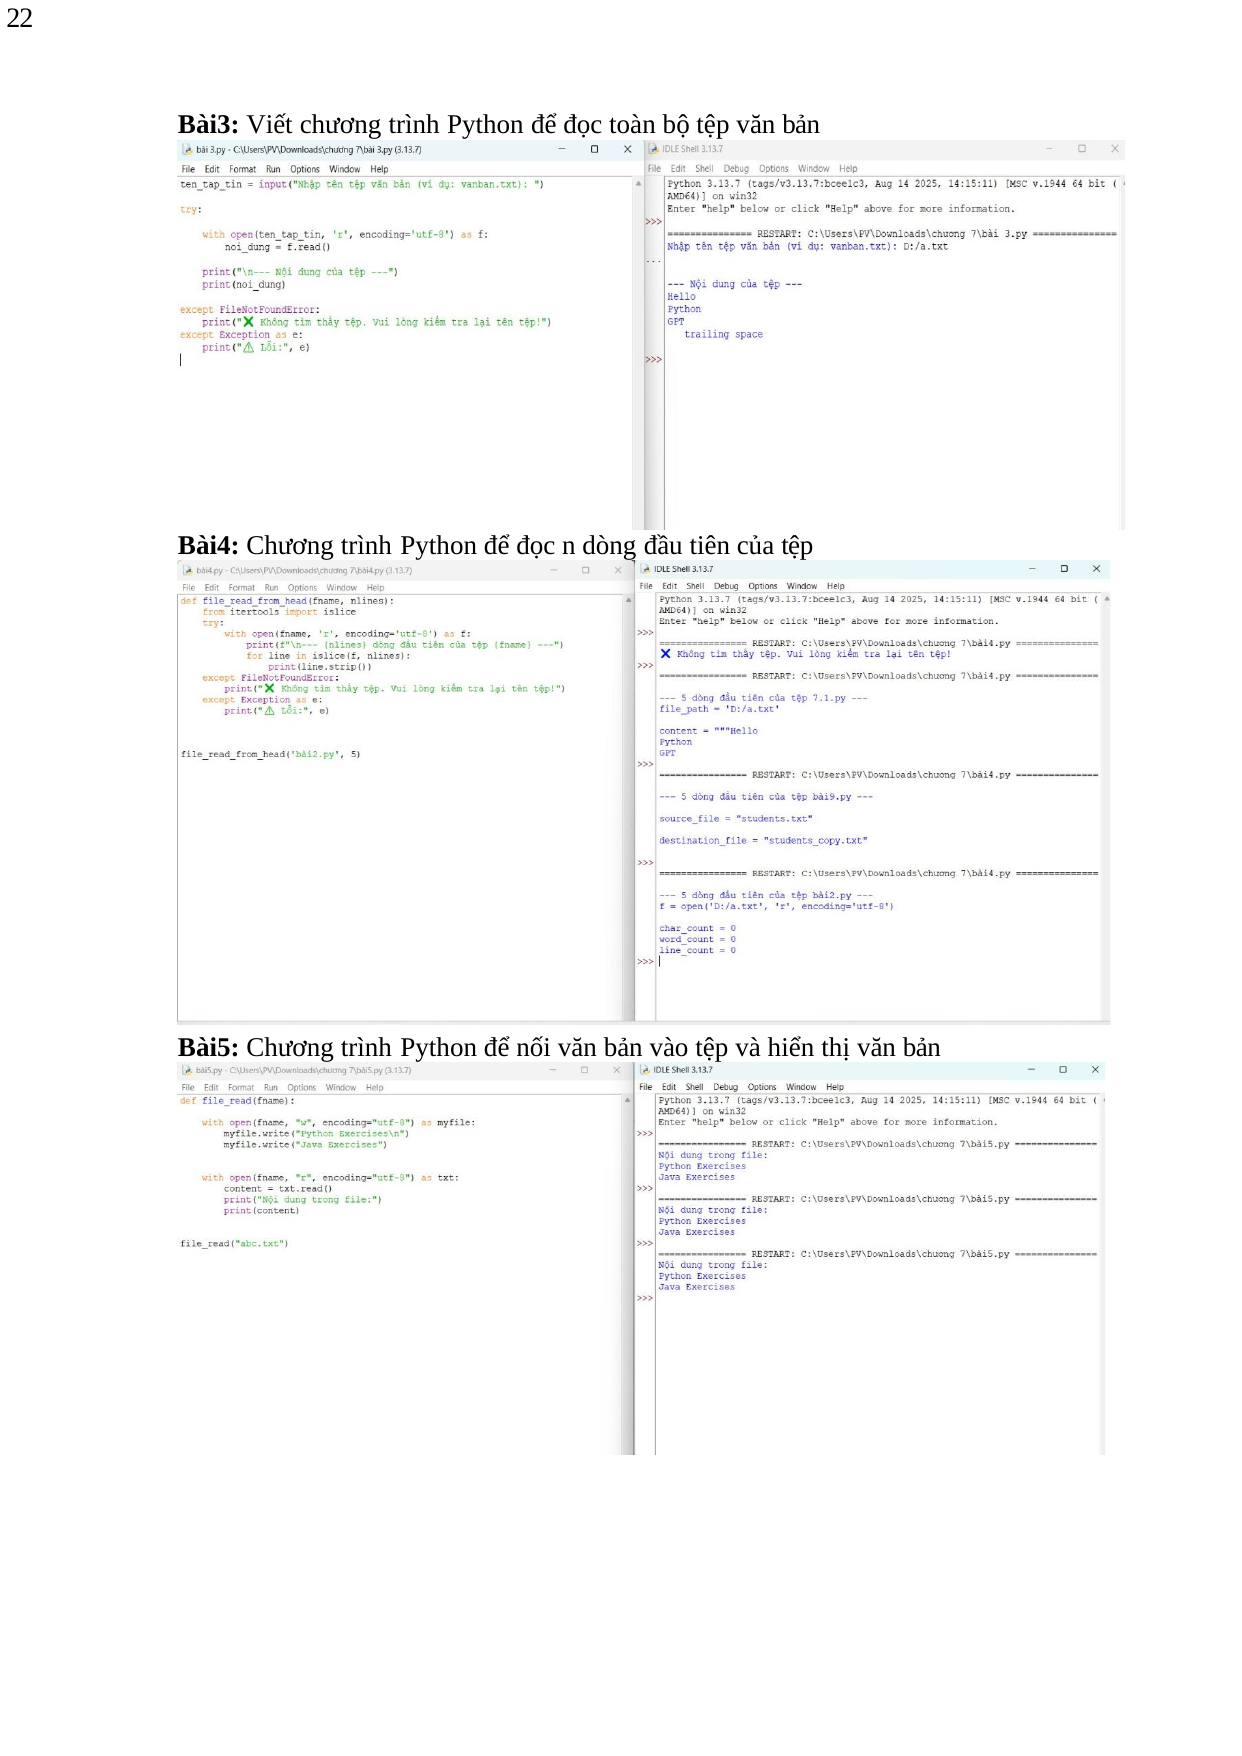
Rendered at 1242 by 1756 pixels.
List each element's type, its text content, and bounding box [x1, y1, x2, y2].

picture [177, 560, 1111, 1025]
picture [177, 1062, 1106, 1455]
text Bài3: Viết chương trình Python để đọc toàn bộ tệp văn bản [178, 108, 1138, 139]
text Bài5: Chương trình Python để nối văn bản vào tệp và hiển thị văn bản [178, 1031, 1138, 1062]
text Bài4: Chương trình Python để đọc n dòng đầu tiên của tệp [178, 139, 1138, 561]
